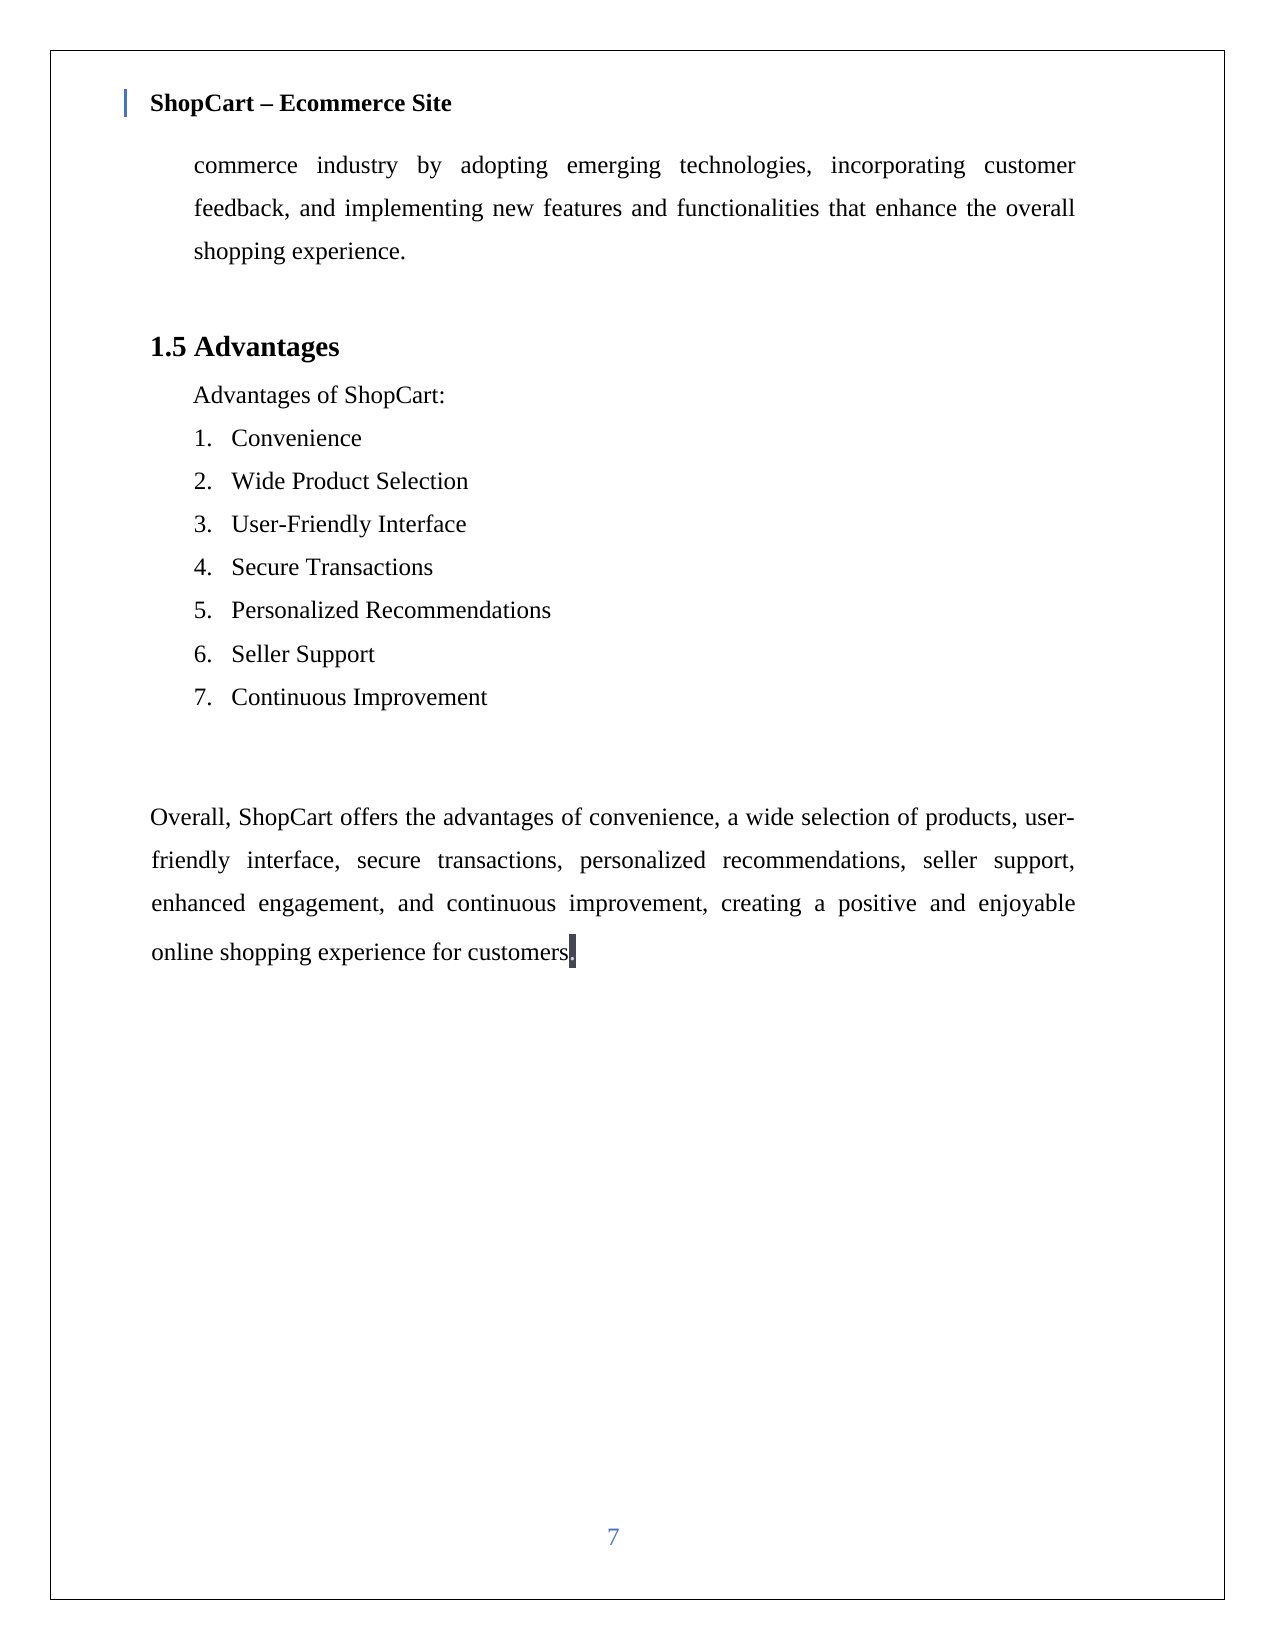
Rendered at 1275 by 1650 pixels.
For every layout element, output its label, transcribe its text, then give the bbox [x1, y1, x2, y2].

list Wide Product Selection [194, 466, 1076, 495]
list Continuous Improvement [194, 682, 1076, 711]
text Overall, ShopCart offers the advantages of convenience, a wide selection of products, user-friendly interface, secure transactions, personalized recommendations, seller support, enhanced engagement, and continuous improvement, creating a positive and enjoyable online shopping experience for customers. [150, 802, 1076, 968]
list User-Friendly Interface [194, 509, 1076, 538]
list Seller Support [194, 639, 1076, 667]
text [193, 150, 1076, 265]
list Convenience [194, 423, 1076, 452]
list Advantages [150, 329, 1125, 363]
list Personalized Recommendations [194, 596, 1076, 624]
text Advantages of ShopCart: [193, 380, 1076, 409]
list Secure Transactions [194, 552, 1076, 581]
